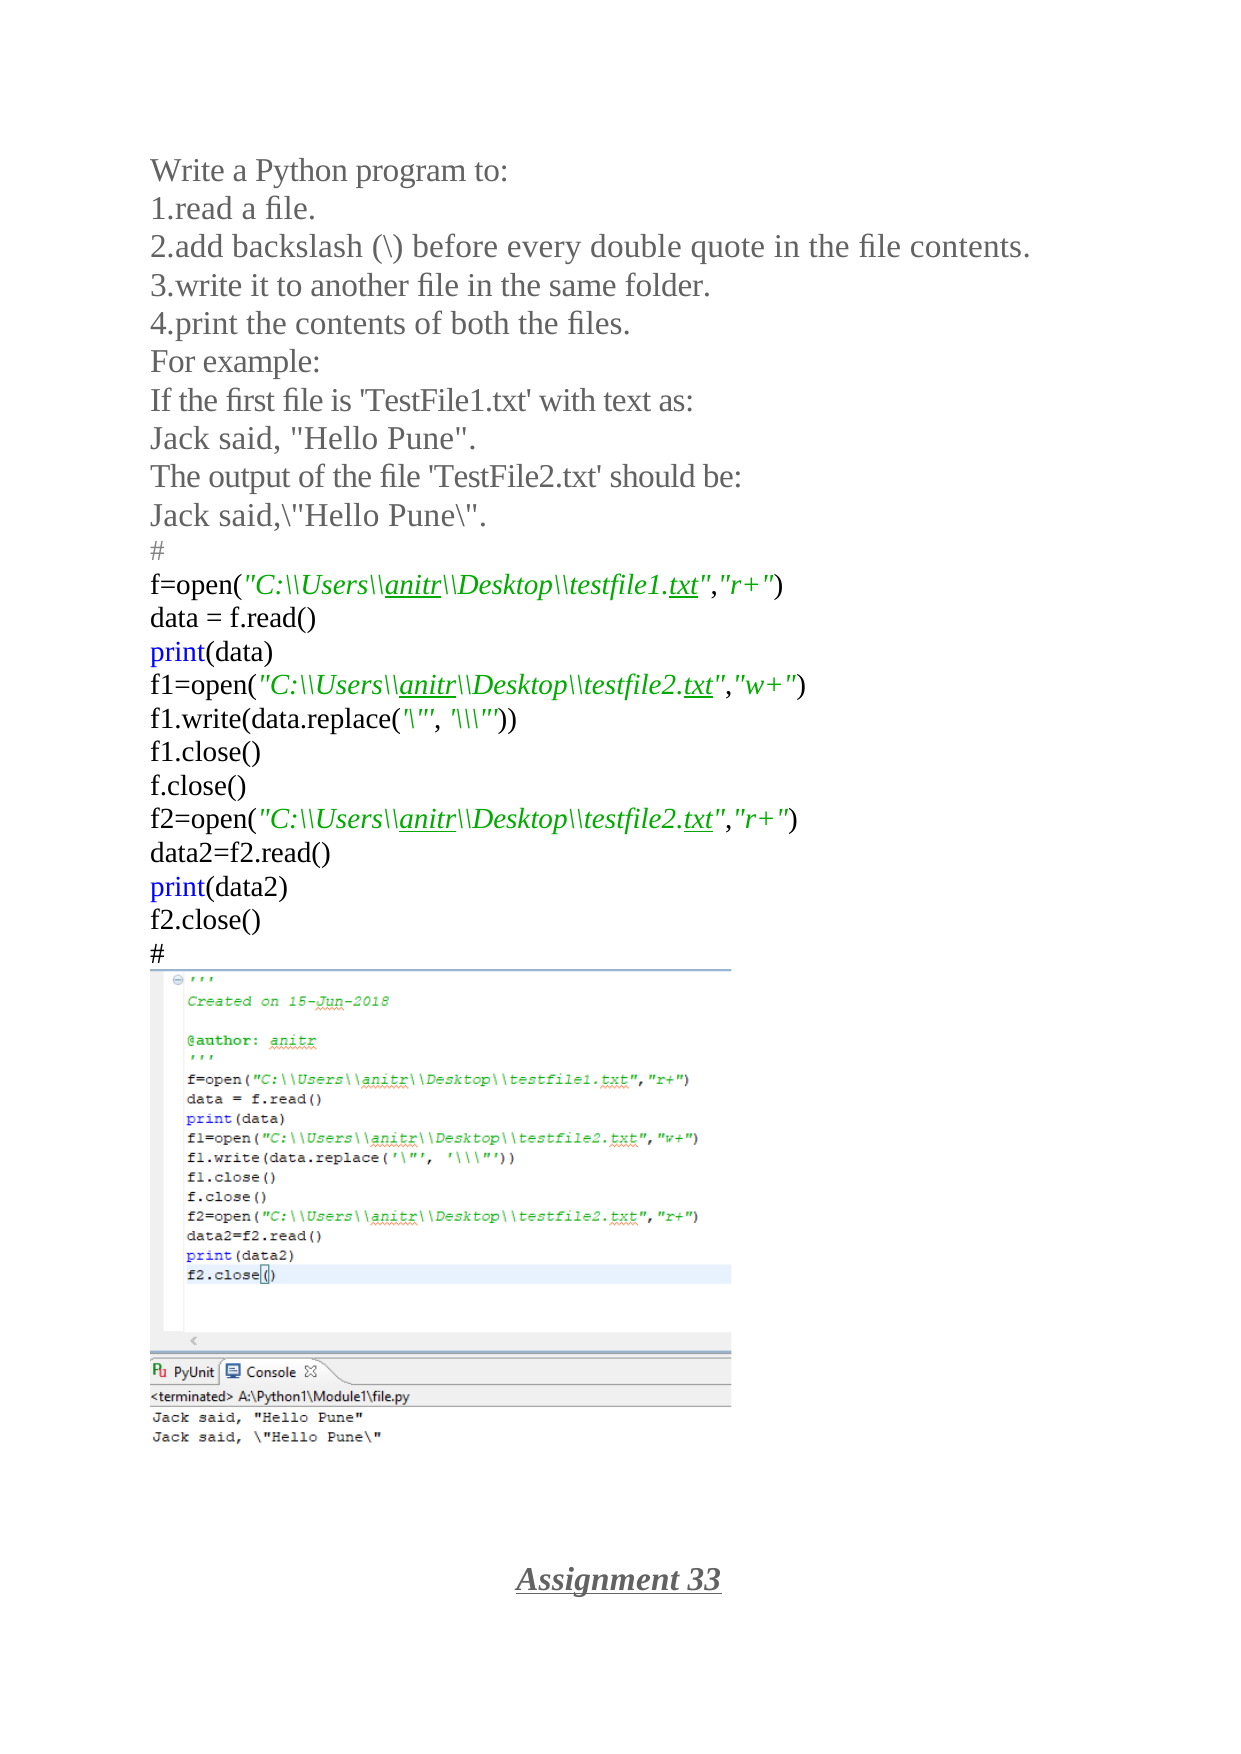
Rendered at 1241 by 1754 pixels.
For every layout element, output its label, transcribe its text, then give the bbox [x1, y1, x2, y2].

picture [150, 969, 732, 1483]
text data2=f2.read() [150, 835, 1090, 869]
text 3.write it to another ﬁle in the same folder. [150, 265, 1090, 303]
text Assignment 33 [150, 1559, 1090, 1598]
text f1.write(data.replace('\"', '\\\"')) [150, 701, 1090, 734]
text 4.print the contents of both the ﬁles. [150, 303, 1090, 342]
text # [150, 533, 1090, 567]
text data = f.read() [150, 600, 1090, 634]
text For example: [150, 342, 1090, 380]
text Jack said, "Hello Pune". [150, 418, 1090, 457]
text f.close() [150, 768, 1090, 802]
text f1=open("C:\\Users\\anitr\\Desktop\\testfile2.txt","w+") [150, 667, 1090, 701]
text Write a Python program to: [150, 150, 1090, 188]
text f2.close() [150, 902, 1090, 936]
text f1.close() [150, 734, 1090, 768]
text # [150, 936, 1090, 969]
text The output of the ﬁle 'TestFile2.txt' should be: [150, 457, 1090, 495]
text Jack said,\"Hello Pune\". [150, 495, 1090, 533]
text If the ﬁrst ﬁle is 'TestFile1.txt' with text as: [150, 380, 1090, 418]
text print(data2) [150, 869, 1090, 902]
text print(data) [150, 634, 1090, 667]
text f2=open("C:\\Users\\anitr\\Desktop\\testfile2.txt","r+") [150, 802, 1090, 835]
text 1.read a ﬁle. [150, 188, 1090, 227]
text 2.add backslash (\) before every double quote in the ﬁle contents. [150, 227, 1090, 265]
text f=open("C:\\Users\\anitr\\Desktop\\testfile1.txt","r+") [150, 567, 1090, 600]
